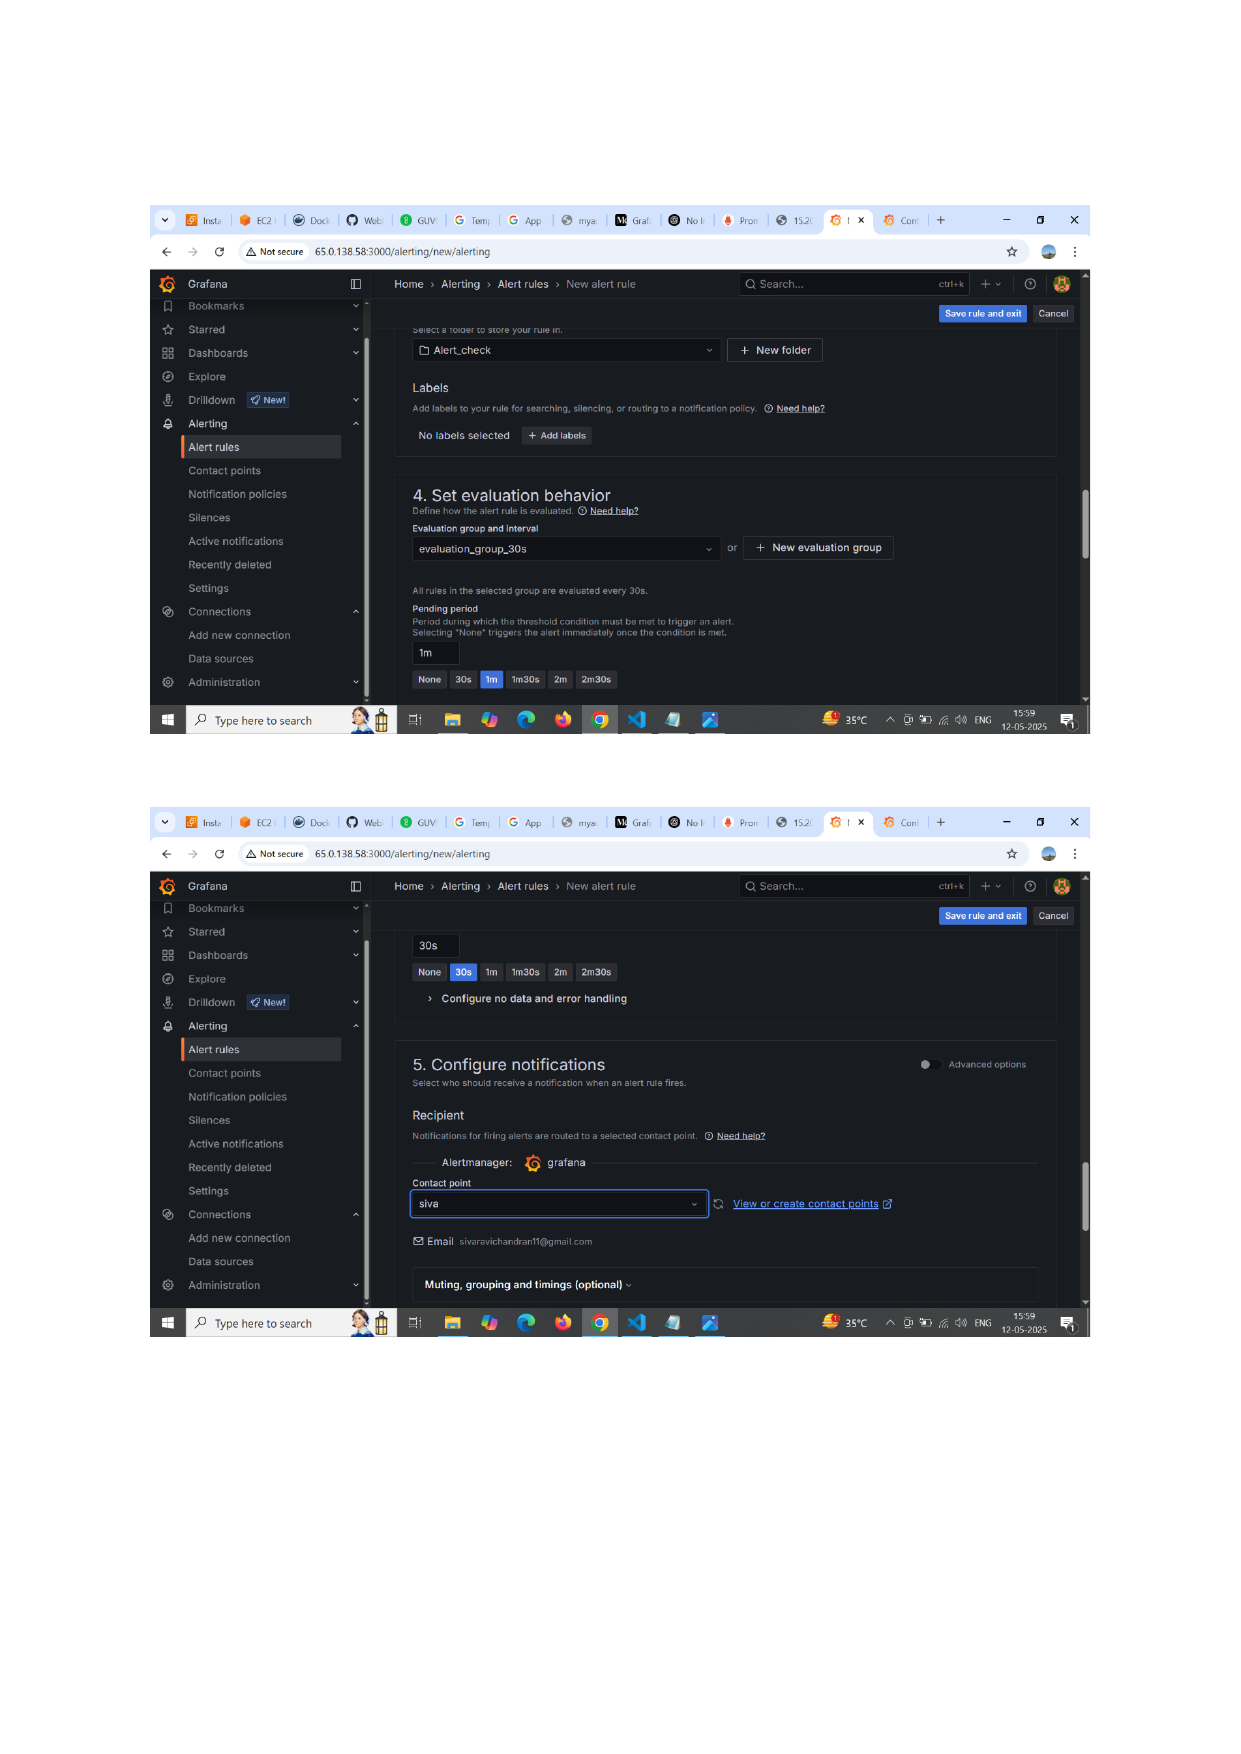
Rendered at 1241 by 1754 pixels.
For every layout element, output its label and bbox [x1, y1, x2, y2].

picture [150, 807, 1091, 1337]
picture [150, 205, 1091, 734]
